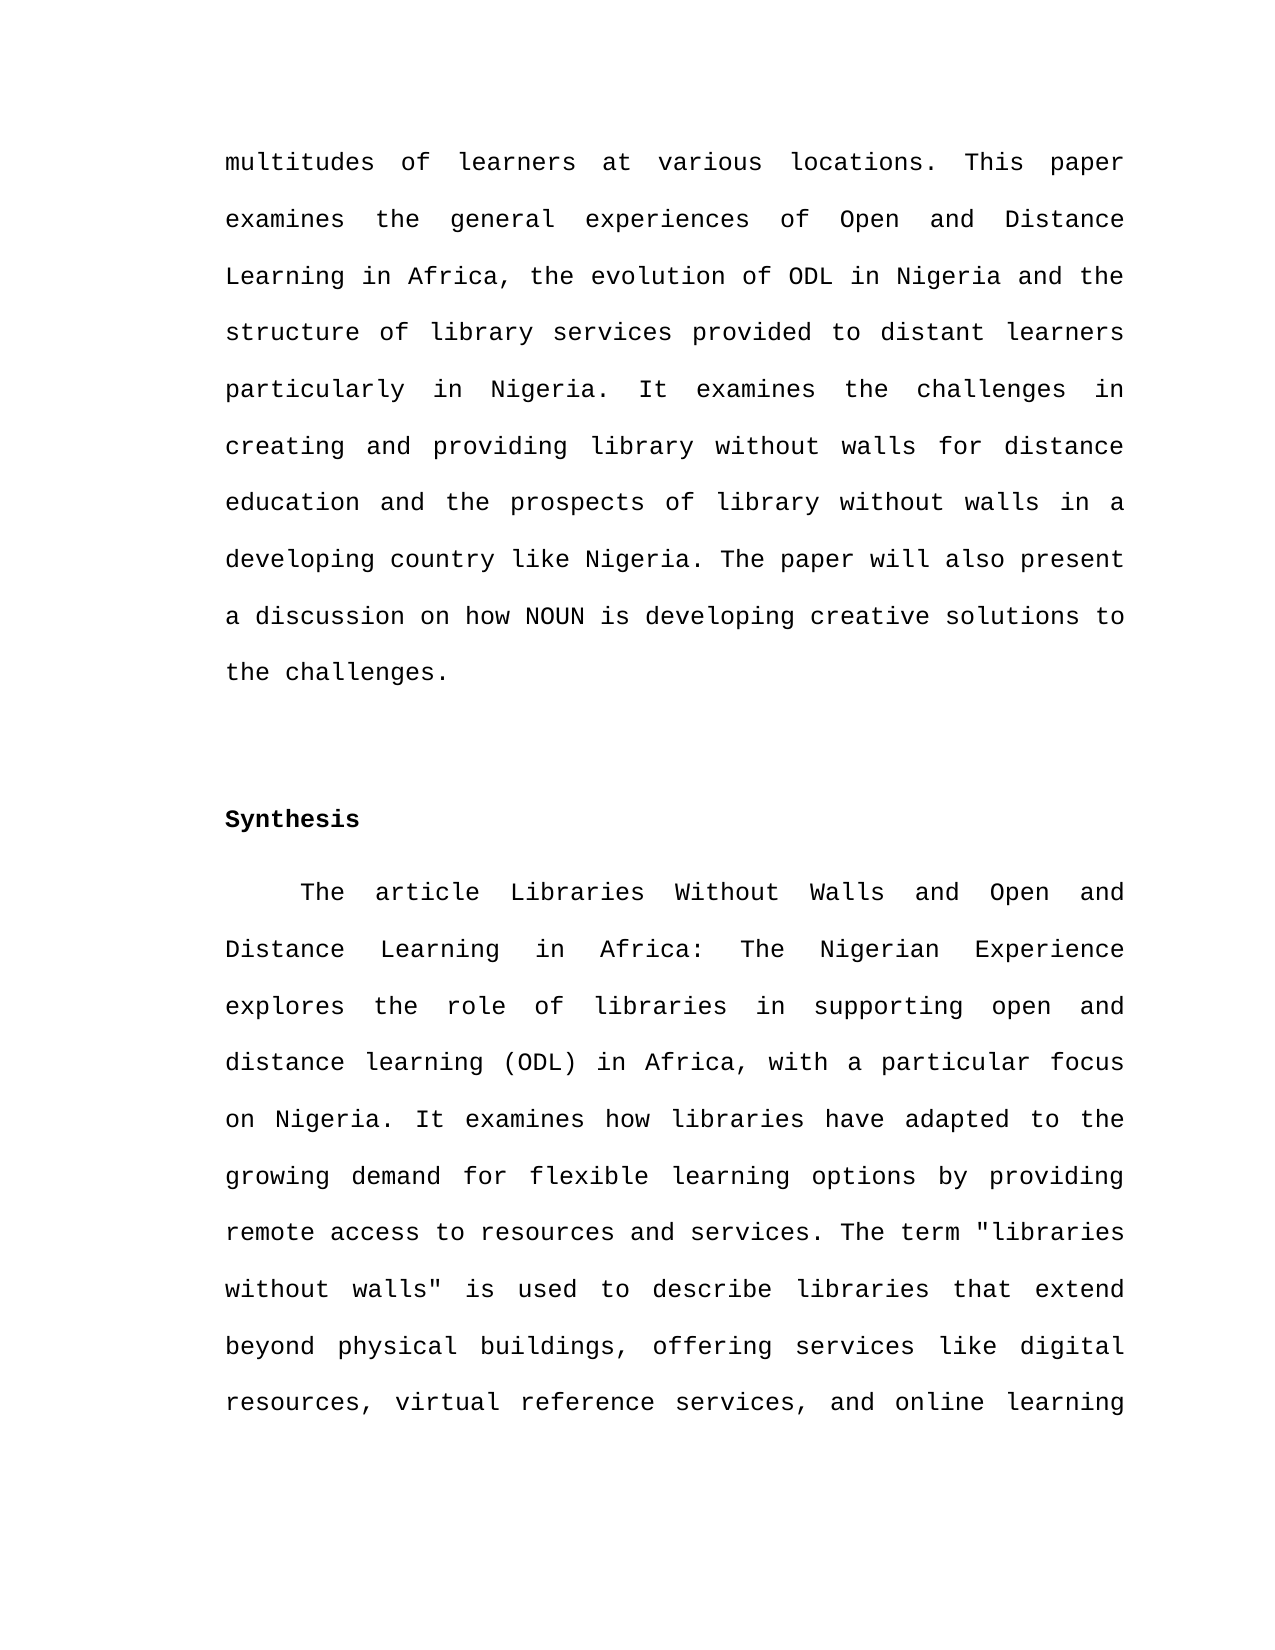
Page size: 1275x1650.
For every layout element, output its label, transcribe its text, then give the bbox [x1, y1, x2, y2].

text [225, 880, 1125, 1418]
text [225, 150, 1125, 688]
text Synthesis [225, 807, 1125, 835]
